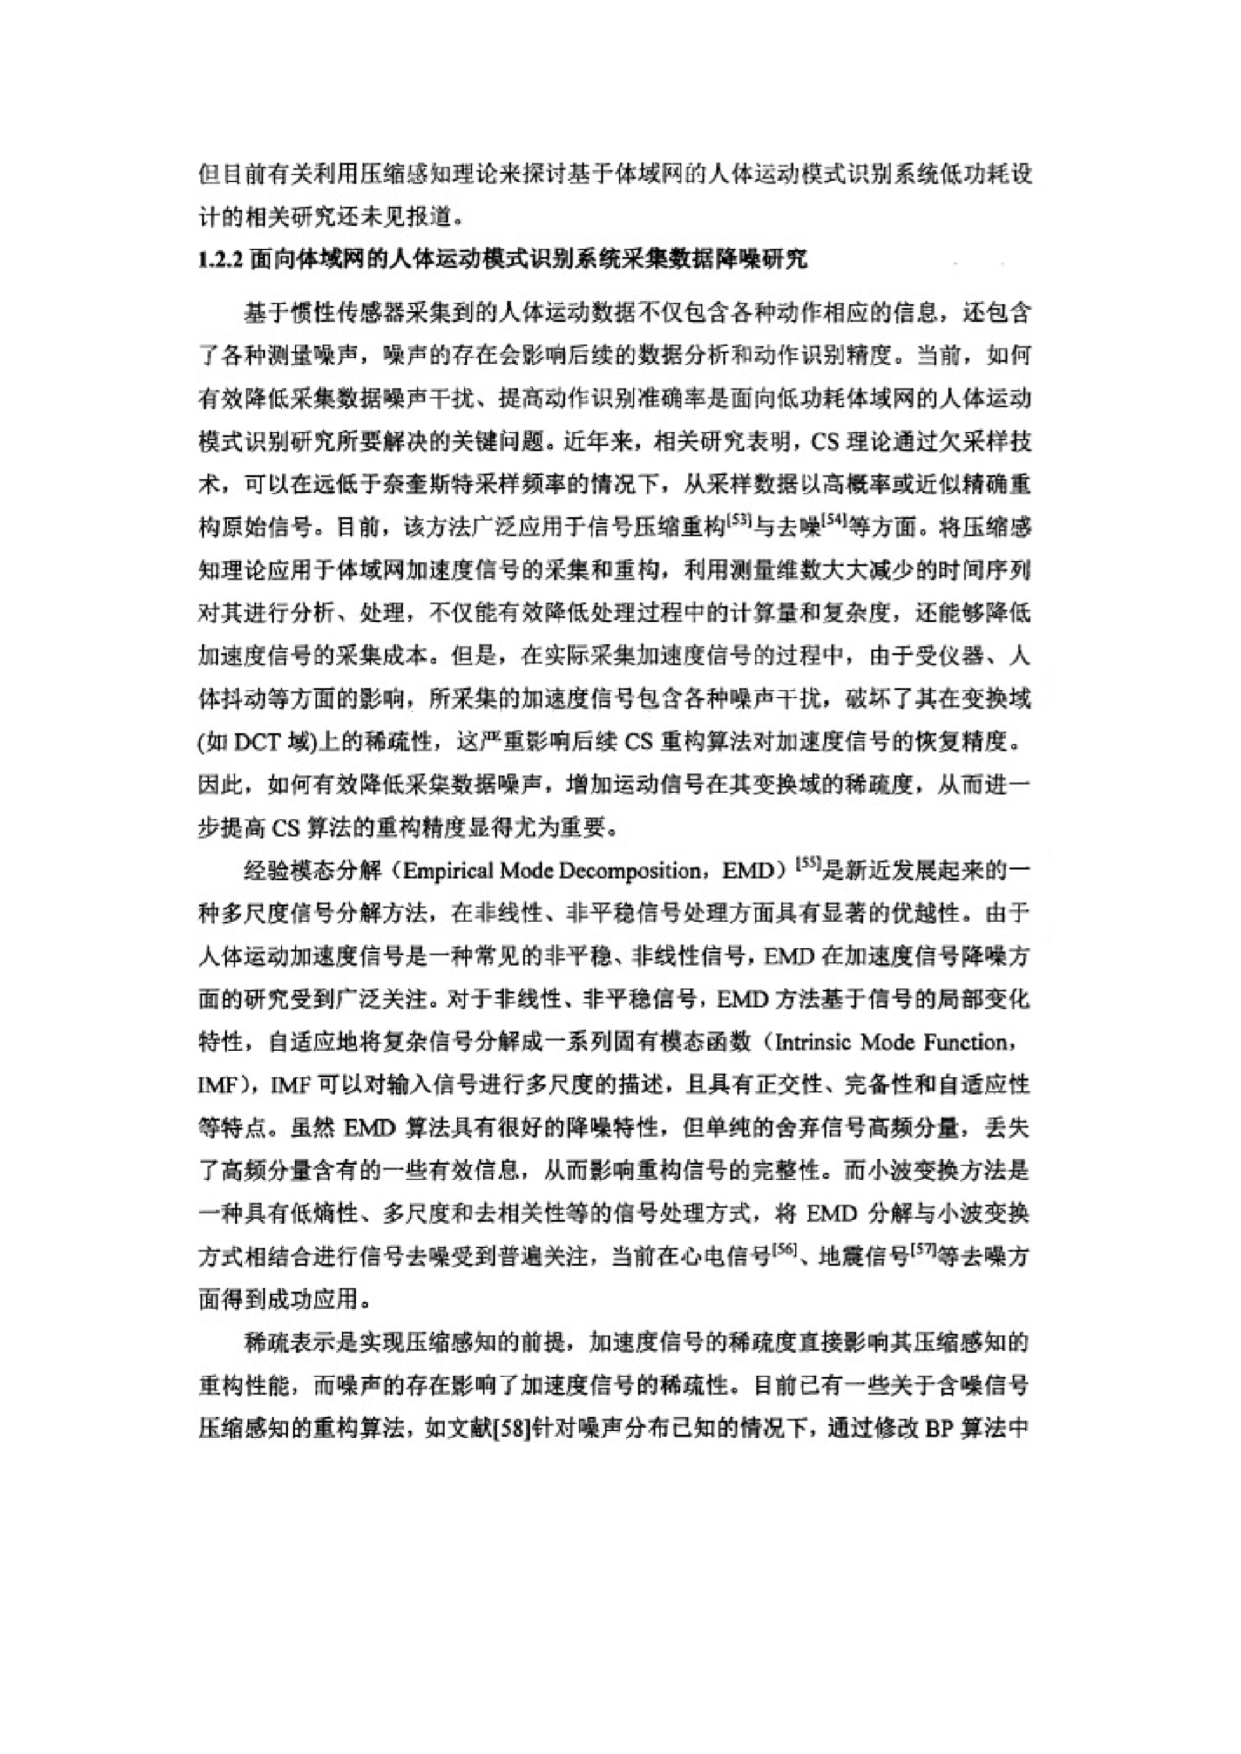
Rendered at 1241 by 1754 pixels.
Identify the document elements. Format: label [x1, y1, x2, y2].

picture [187, 162, 1053, 1444]
